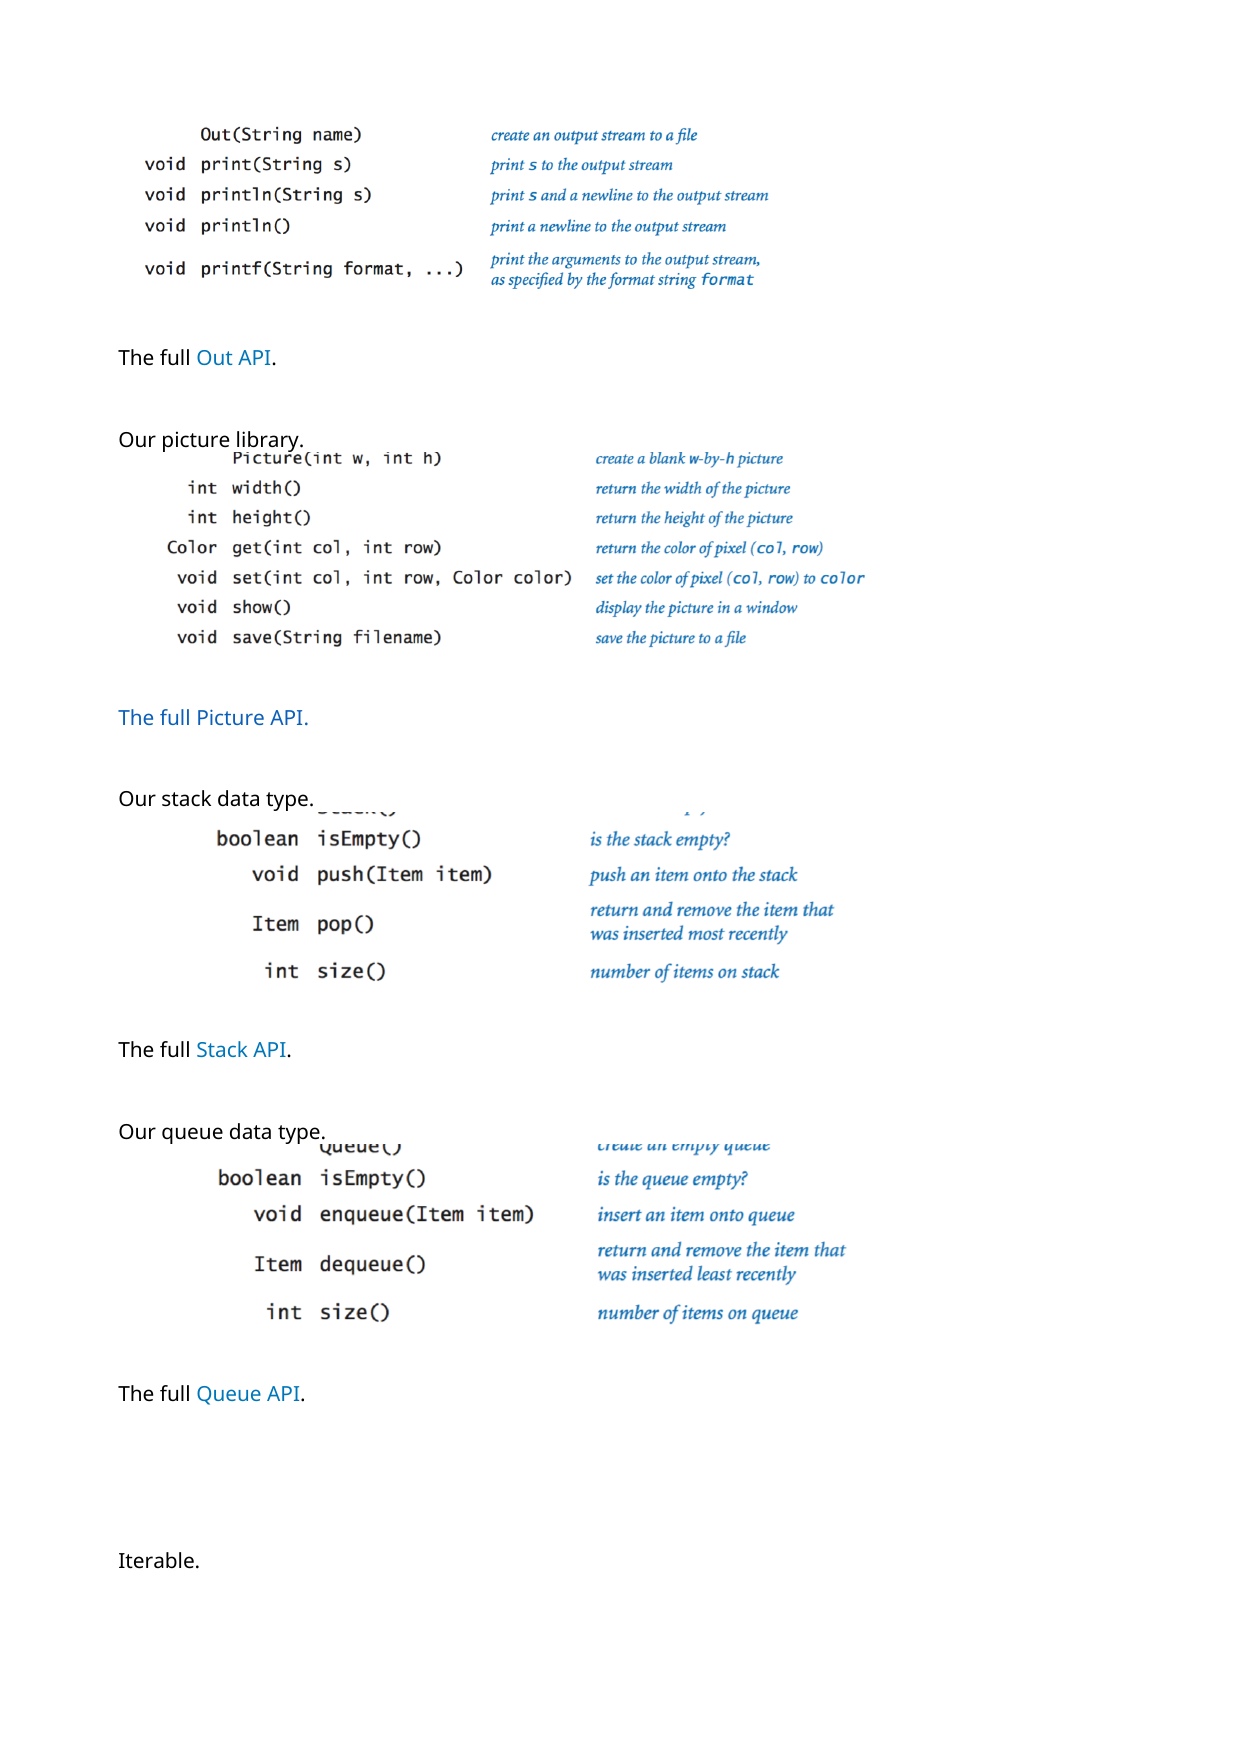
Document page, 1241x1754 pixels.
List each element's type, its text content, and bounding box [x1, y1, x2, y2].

picture [118, 118, 802, 300]
text The full Picture API. [118, 705, 1122, 730]
text Our stack data type. [118, 786, 1122, 812]
text The full Out API. [118, 345, 1122, 371]
text The full Queue API. [118, 1381, 1122, 1407]
picture [118, 812, 860, 993]
text Iterable. [118, 1548, 1122, 1574]
text The full Stack API. [118, 1037, 1122, 1063]
text Our picture library. [118, 427, 1122, 452]
picture [118, 452, 882, 655]
picture [118, 1144, 869, 1334]
text Our queue data type. [118, 1119, 1122, 1144]
